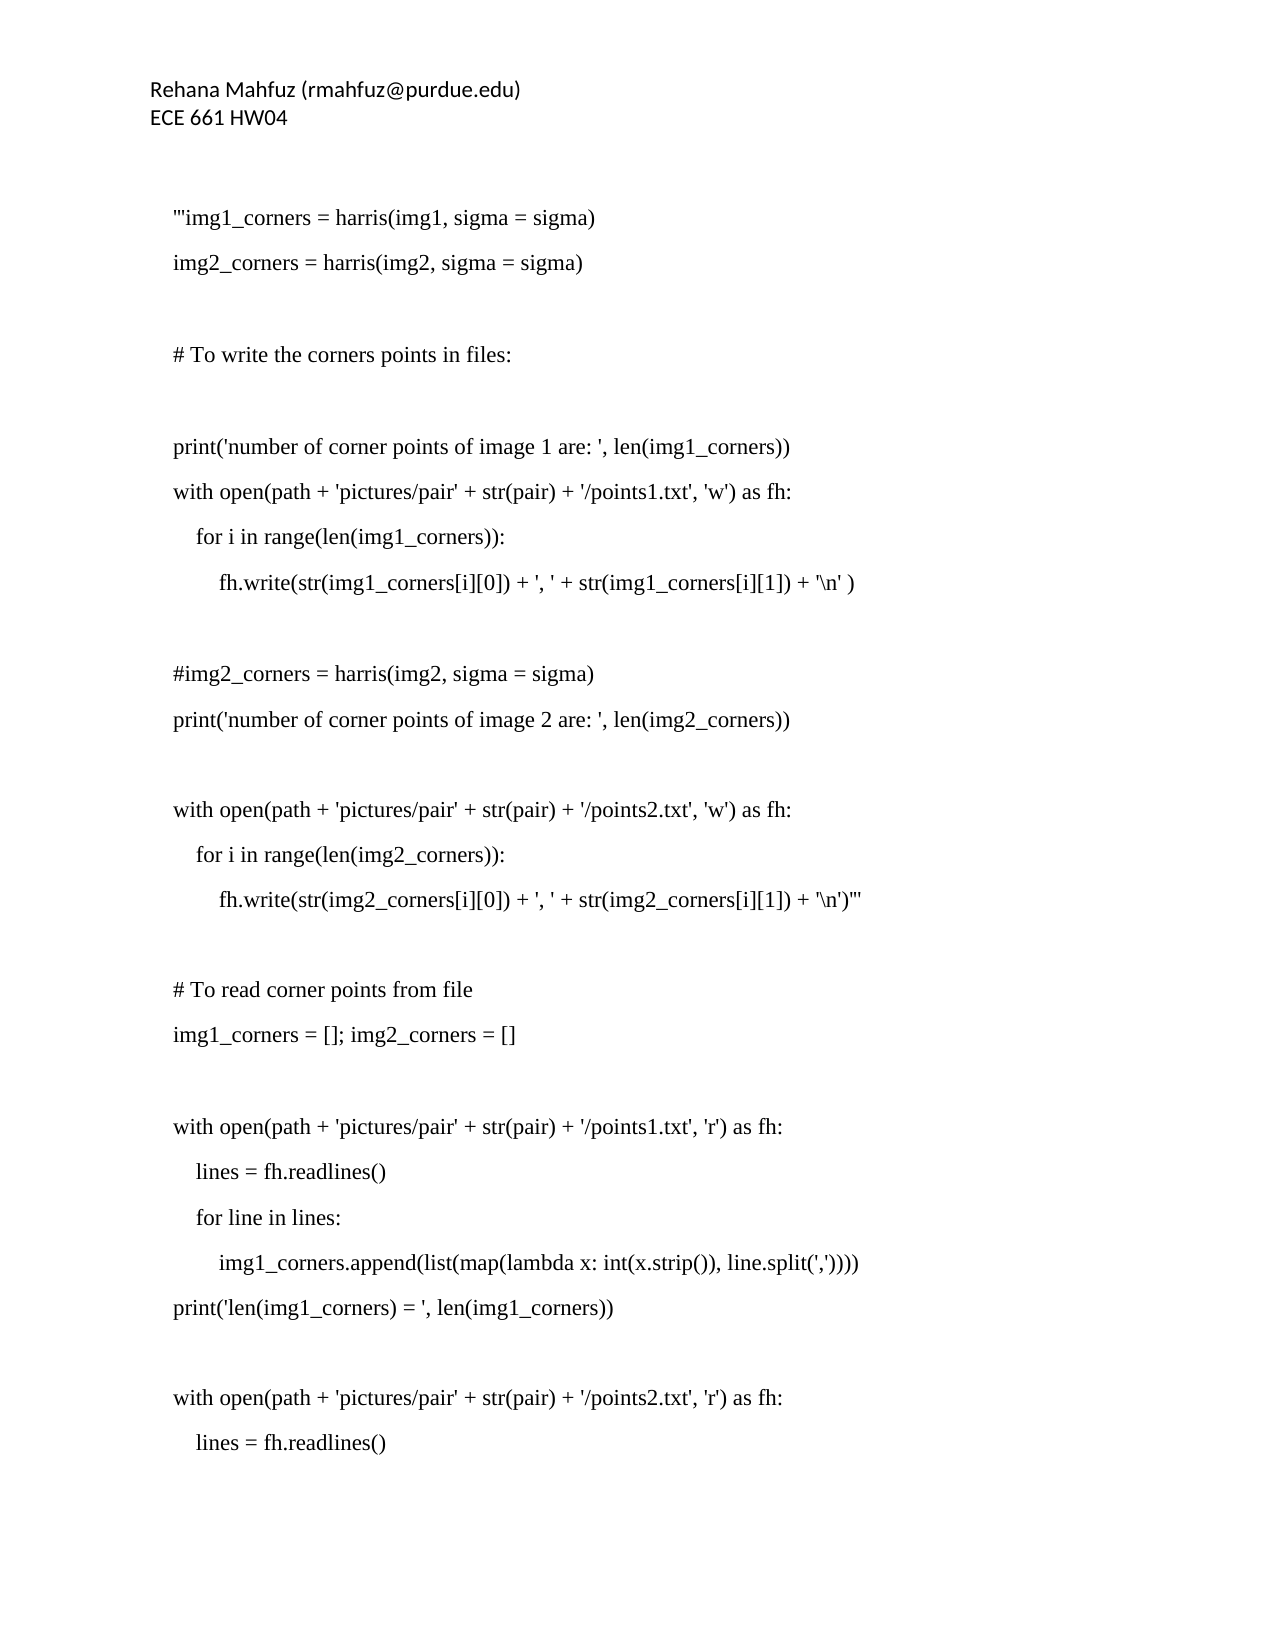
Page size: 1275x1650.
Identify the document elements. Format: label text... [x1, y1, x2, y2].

text # To write the corners points in files: [150, 341, 1125, 368]
text for i in range(len(img2_corners)): [150, 841, 1125, 867]
text with open(path + 'pictures/pair' + str(pair) + '/points1.txt', 'w') as fh: [150, 478, 1125, 505]
text print('number of corner points of image 1 are: ', len(img1_corners)) [150, 433, 1125, 459]
text for line in lines: [150, 1203, 1125, 1230]
text fh.write(str(img1_corners[i][0]) + ', ' + str(img1_corners[i][1]) + '\n' ) [150, 568, 1125, 595]
text img2_corners = harris(img2, sigma = sigma) [150, 249, 1125, 276]
text with open(path + 'pictures/pair' + str(pair) + '/points2.txt', 'r') as fh: [150, 1384, 1125, 1410]
text for i in range(len(img1_corners)): [150, 523, 1125, 550]
text img1_corners.append(list(map(lambda x: int(x.strip()), line.split(',')))) [150, 1249, 1125, 1275]
text #img2_corners = harris(img2, sigma = sigma) [150, 661, 1125, 687]
text img1_corners = []; img2_corners = [] [150, 1021, 1125, 1048]
text fh.write(str(img2_corners[i][0]) + ', ' + str(img2_corners[i][1]) + '\n')''' [150, 886, 1125, 912]
text lines = fh.readlines() [150, 1158, 1125, 1185]
text with open(path + 'pictures/pair' + str(pair) + '/points2.txt', 'w') as fh: [150, 796, 1125, 822]
text print('len(img1_corners) = ', len(img1_corners)) [150, 1294, 1125, 1320]
text '''img1_corners = harris(img1, sigma = sigma) [150, 204, 1125, 231]
text with open(path + 'pictures/pair' + str(pair) + '/points1.txt', 'r') as fh: [150, 1113, 1125, 1140]
text # To read corner points from file [150, 976, 1125, 1003]
text lines = fh.readlines() [150, 1429, 1125, 1455]
text print('number of corner points of image 2 are: ', len(img2_corners)) [150, 706, 1125, 732]
